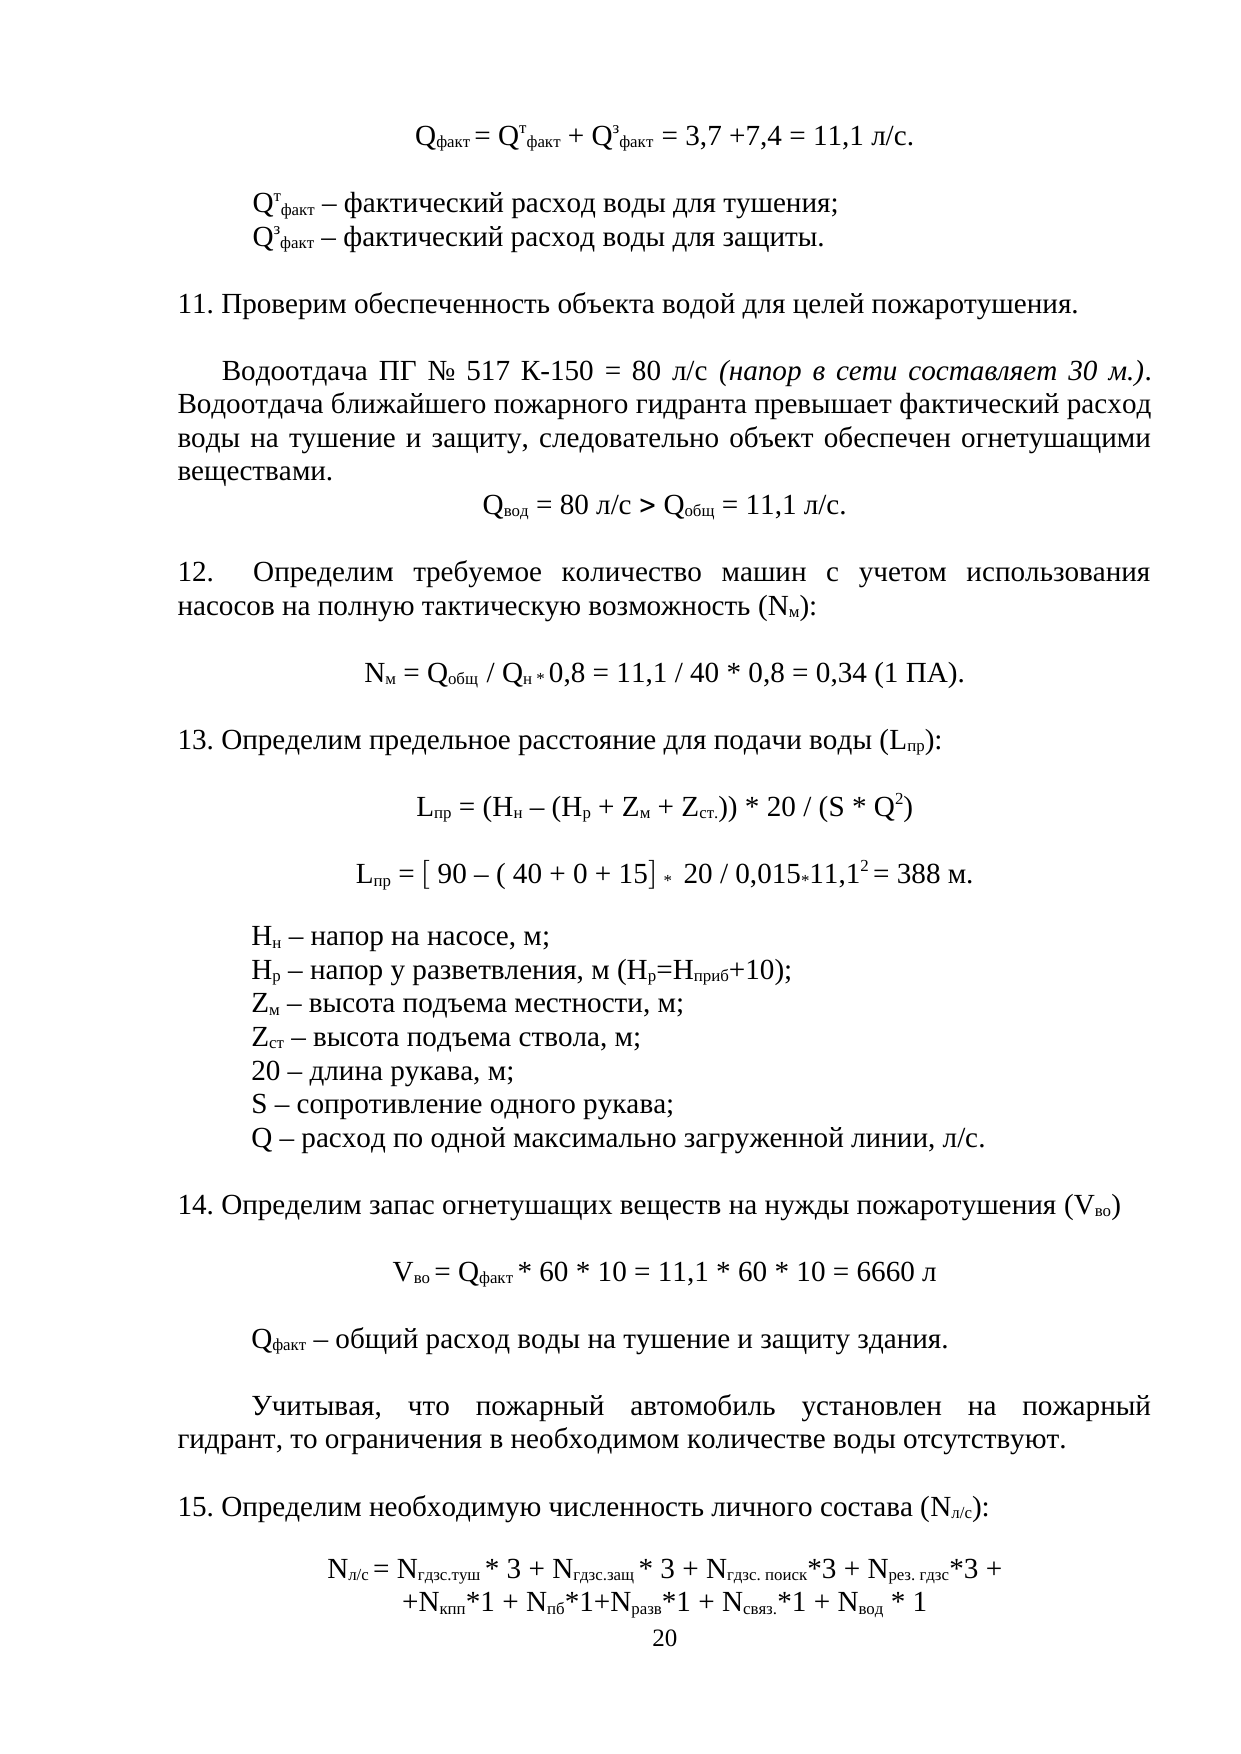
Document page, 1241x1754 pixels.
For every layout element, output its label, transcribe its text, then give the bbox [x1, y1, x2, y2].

text Qфакт – общий расход воды на тушение и защиту здания. [177, 1321, 1152, 1354]
text Нн – напор на насосе, м; [177, 918, 1152, 952]
text 13. Определим предельное расстояние для подачи воды (Lпр): [177, 722, 1152, 756]
text 20 – длина рукава, м; [177, 1053, 1152, 1086]
text Zст – высота подъема ствола, м; [177, 1019, 1152, 1053]
text Vво = Qфакт * 60 * 10 = 11,1 * 60 * 10 = 6660 л [177, 1254, 1152, 1287]
text Qвод = 80 л/с Qобщ = 11,1 л/с. [177, 487, 1152, 521]
text Lпр = 90 – ( 40 + 0 + 15 * 20 / 0,015*11,12 = 388 м. [177, 856, 1152, 890]
text +Nкпп*1 + Nпб*1+Nразв*1 + Nсвяз.*1 + Nвод * 1 [177, 1584, 1152, 1618]
text 15. Определим необходимую численность личного состава (Nл/с): [177, 1489, 1152, 1522]
text Q – расход по одной максимально загруженной линии, л/с. [177, 1120, 1152, 1153]
text 11. Проверим обеспеченность объекта водой для целей пожаротушения. [177, 286, 1152, 319]
text Nл/с = Nгдзс.туш * 3 + Nгдзс.защ * 3 + Nгдзс. поиск*3 + Nрез. гдзс*3 + [177, 1551, 1152, 1584]
text 14. Определим запас огнетушащих веществ на нужды пожаротушения (Vво) [177, 1187, 1152, 1220]
text S – сопротивление одного рукава; [177, 1086, 1152, 1120]
text Qфакт = Qтфакт + Qзфакт = 3,7 +7,4 = 11,1 л/с. [177, 118, 1152, 152]
text Qтфакт – фактический расход воды для тушения; [177, 185, 1152, 219]
text Nм = Qобщ / Qн * 0,8 = 11,1 / 40 * 0,8 = 0,34 (1 ПА). [177, 655, 1152, 688]
text Qзфакт – фактический расход воды для защиты. [177, 219, 1152, 252]
text Zм – высота подъема местности, м; [177, 986, 1152, 1019]
text Нр – напор у разветвления, м (Нр=Нприб+10); [177, 952, 1152, 986]
text Lпр = (Нн – (Нр + Zм + Zст.)) * 20 / (S * Q2) [177, 789, 1152, 823]
text Водоотдача ПГ № 517 К-150 = 80 л/с (напор в сети составляет 30 м.). Водоотдача ближайшего пожарного гидранта превышает фактический расход воды на тушение и защиту, следовательно объект обеспечен огнетушащими веществами. [177, 353, 1152, 487]
text Учитывая, что пожарный автомобиль установлен на пожарный гидрант, то ограничения в необходимом количестве воды отсутствуют. [177, 1388, 1152, 1455]
text 12. Определим требуемое количество машин с учетом использования насосов на полную тактическую возможность (Nм): [177, 554, 1152, 621]
